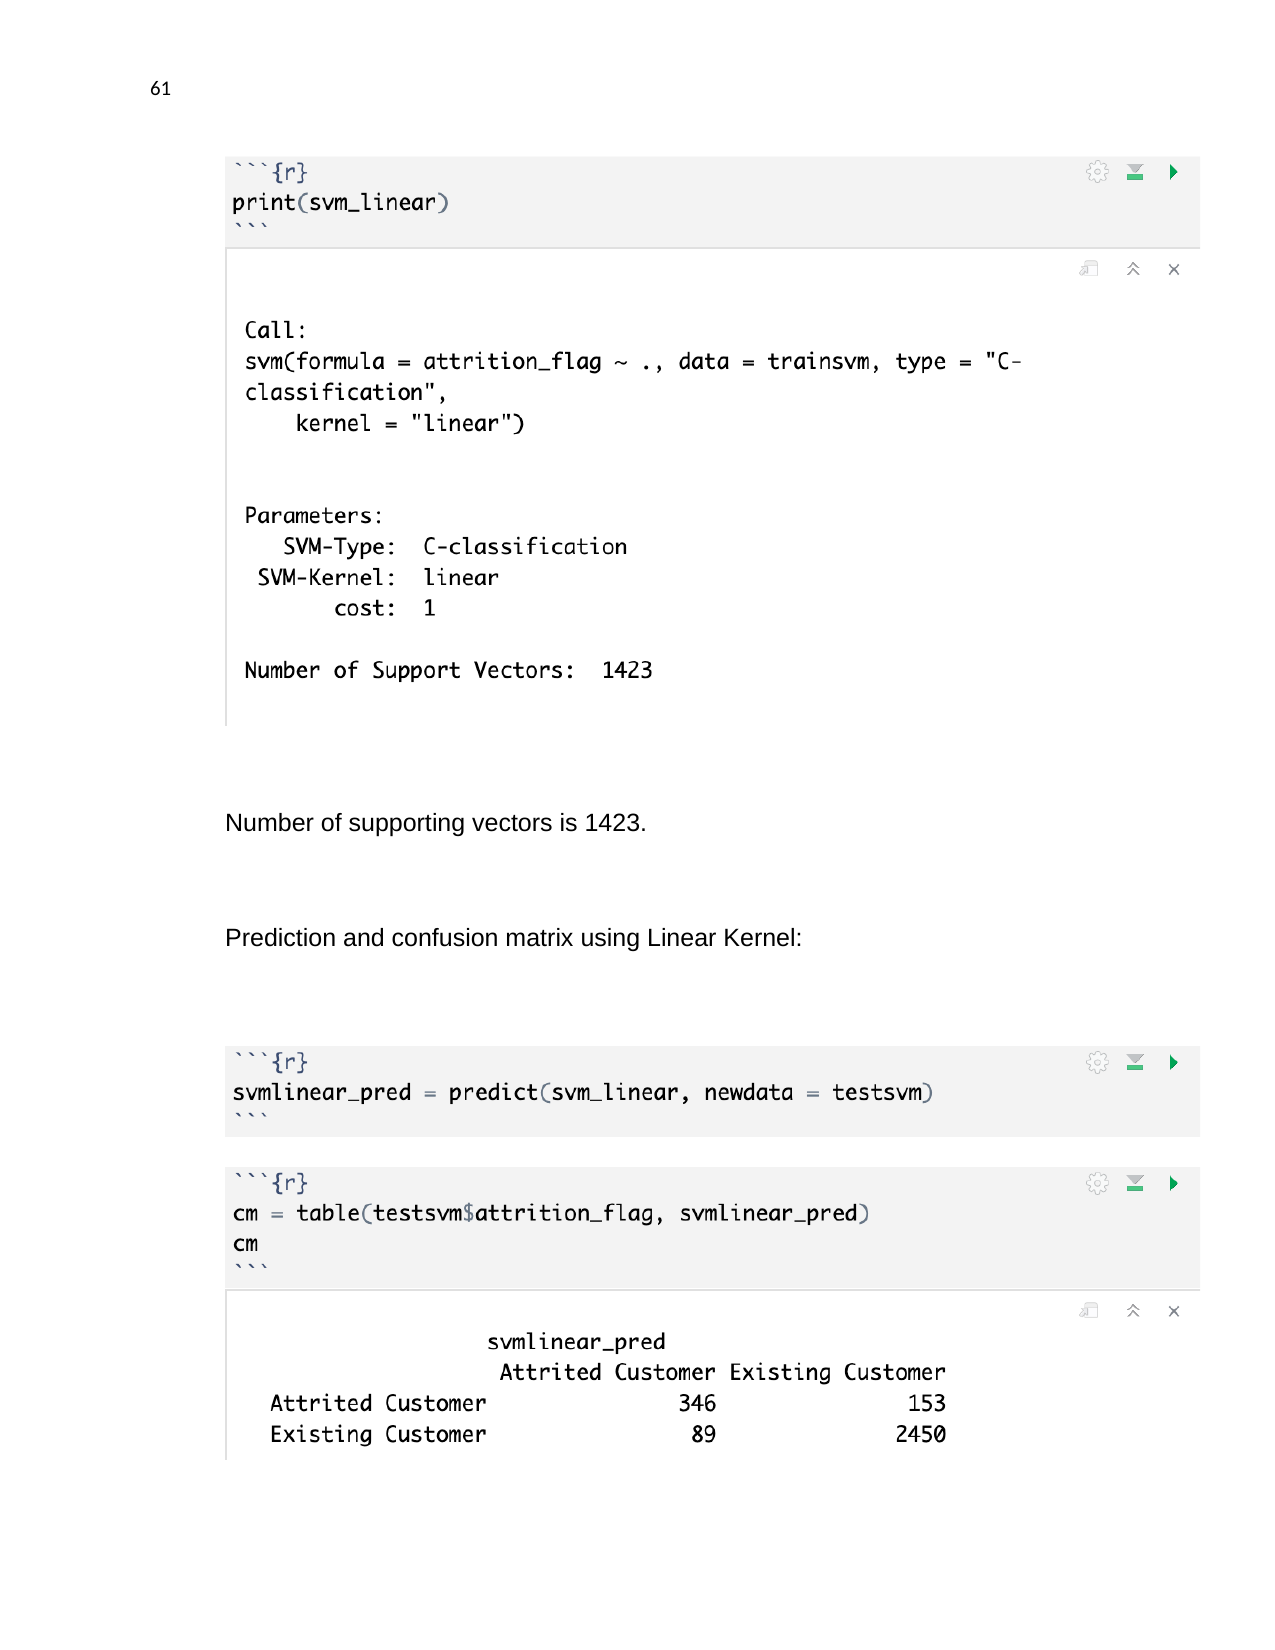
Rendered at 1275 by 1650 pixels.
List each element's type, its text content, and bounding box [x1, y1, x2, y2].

picture [225, 1038, 1200, 1460]
picture [225, 150, 1200, 726]
list Number of supporting vectors is 1423. [225, 808, 1125, 837]
list Prediction and confusion matrix using Linear Kernel: [225, 923, 1125, 952]
